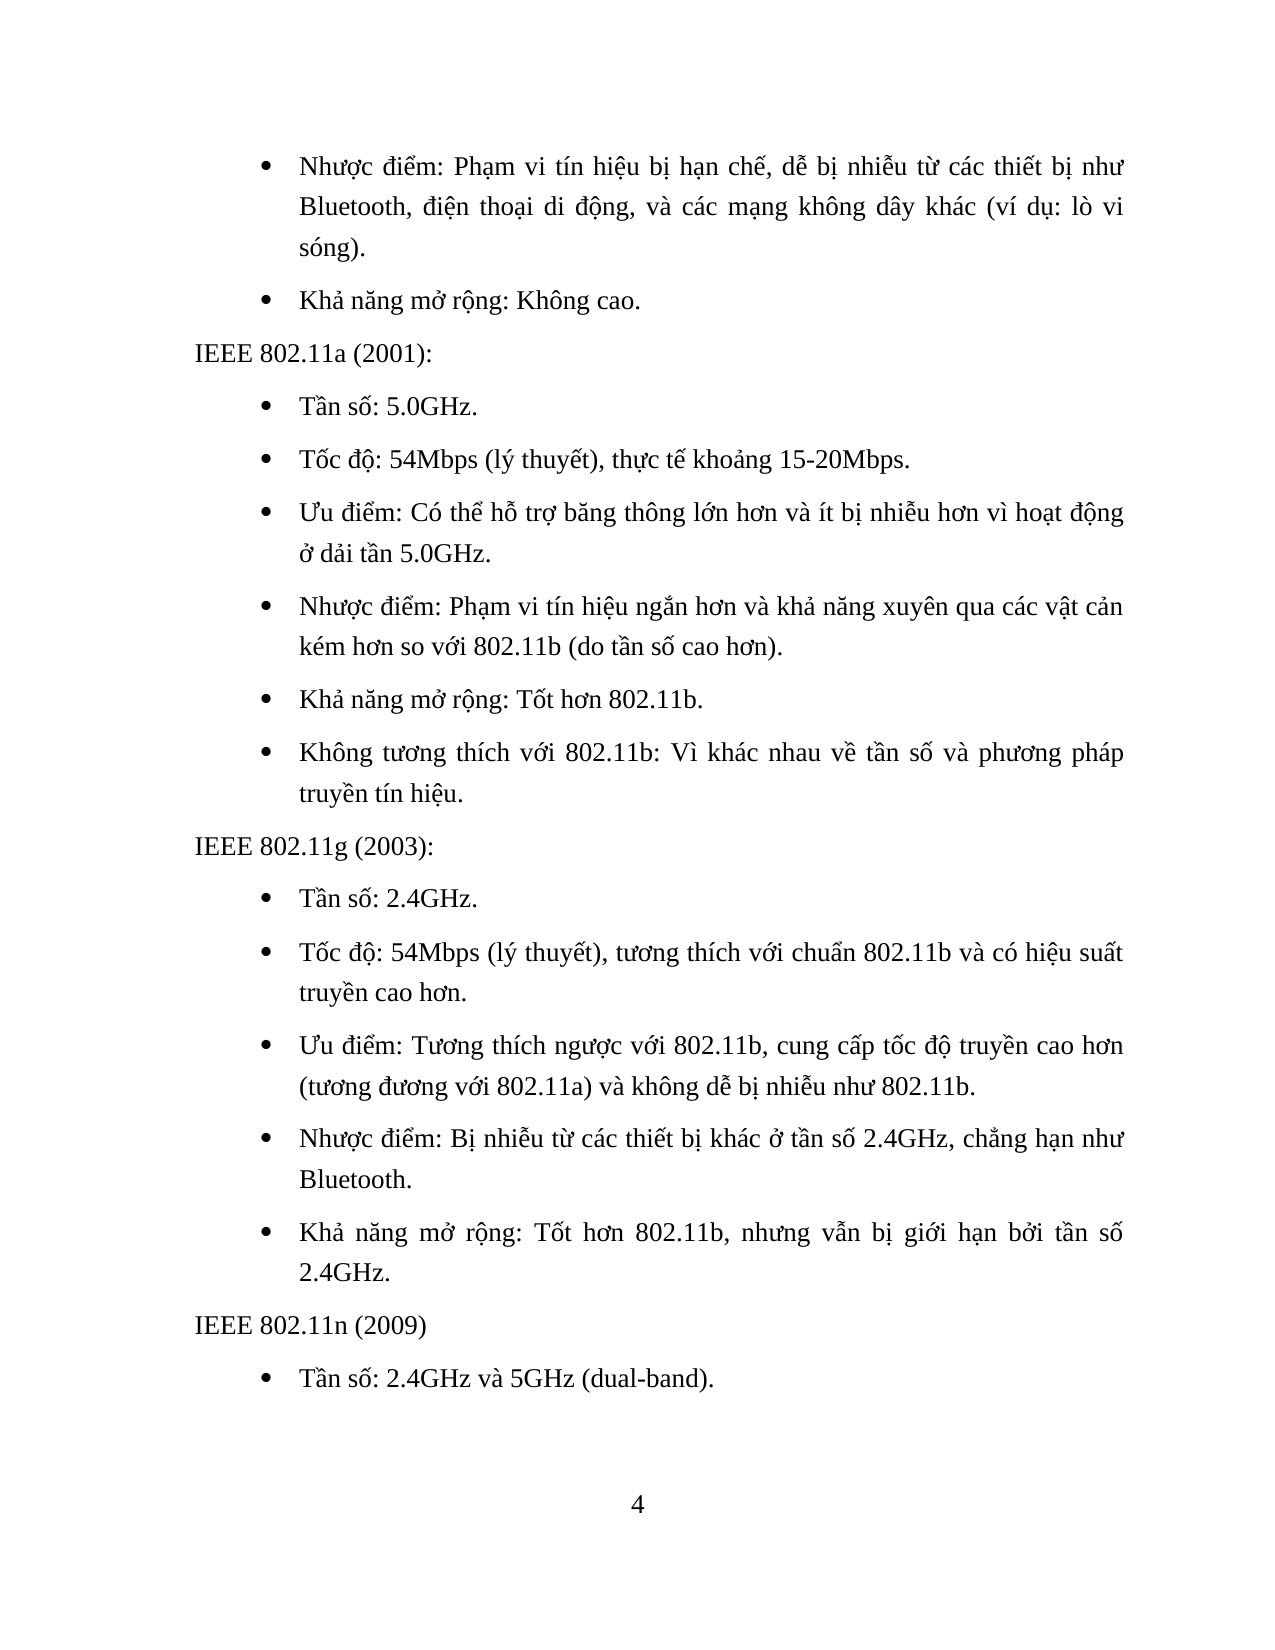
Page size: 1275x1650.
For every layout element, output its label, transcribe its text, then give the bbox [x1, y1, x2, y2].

subtitle Nhược điểm: Phạm vi tín hiệu bị hạn chế, dễ bị nhiễu từ các thiết bị như Bluetooth, điện thoại di động, và các mạng không dây khác (ví dụ: lò vi sóng). [261, 150, 1125, 262]
subtitle IEEE 802.11g (2003): [194, 829, 1125, 861]
subtitle Tốc độ: 54Mbps (lý thuyết), thực tế khoảng 15-20Mbps. [261, 443, 1125, 474]
subtitle Khả năng mở rộng: Không cao. [261, 284, 1125, 315]
subtitle Tần số: 2.4GHz. [261, 882, 1125, 914]
subtitle Ưu điểm: Có thể hỗ trợ băng thông lớn hơn và ít bị nhiễu hơn vì hoạt động ở dải tần 5.0GHz. [261, 496, 1125, 568]
subtitle Khả năng mở rộng: Tốt hơn 802.11b. [261, 683, 1125, 714]
subtitle Không tương thích với 802.11b: Vì khác nhau về tần số và phương pháp truyền tín hiệu. [261, 736, 1125, 808]
subtitle IEEE 802.11n (2009) [194, 1309, 1125, 1341]
subtitle Tần số: 5.0GHz. [261, 390, 1125, 421]
subtitle Nhược điểm: Phạm vi tín hiệu ngắn hơn và khả năng xuyên qua các vật cản kém hơn so với 802.11b (do tần số cao hơn). [261, 589, 1125, 661]
subtitle Tần số: 2.4GHz và 5GHz (dual-band). [261, 1362, 1125, 1393]
subtitle Khả năng mở rộng: Tốt hơn 802.11b, nhưng vẫn bị giới hạn bởi tần số 2.4GHz. [261, 1216, 1125, 1288]
subtitle Nhược điểm: Bị nhiễu từ các thiết bị khác ở tần số 2.4GHz, chẳng hạn như Bluetooth. [261, 1122, 1125, 1194]
subtitle Ưu điểm: Tương thích ngược với 802.11b, cung cấp tốc độ truyền cao hơn (tương đương với 802.11a) và không dễ bị nhiễu như 802.11b. [261, 1029, 1125, 1101]
subtitle IEEE 802.11a (2001): [194, 337, 1125, 368]
subtitle Tốc độ: 54Mbps (lý thuyết), tương thích với chuẩn 802.11b và có hiệu suất truyền cao hơn. [261, 936, 1125, 1007]
